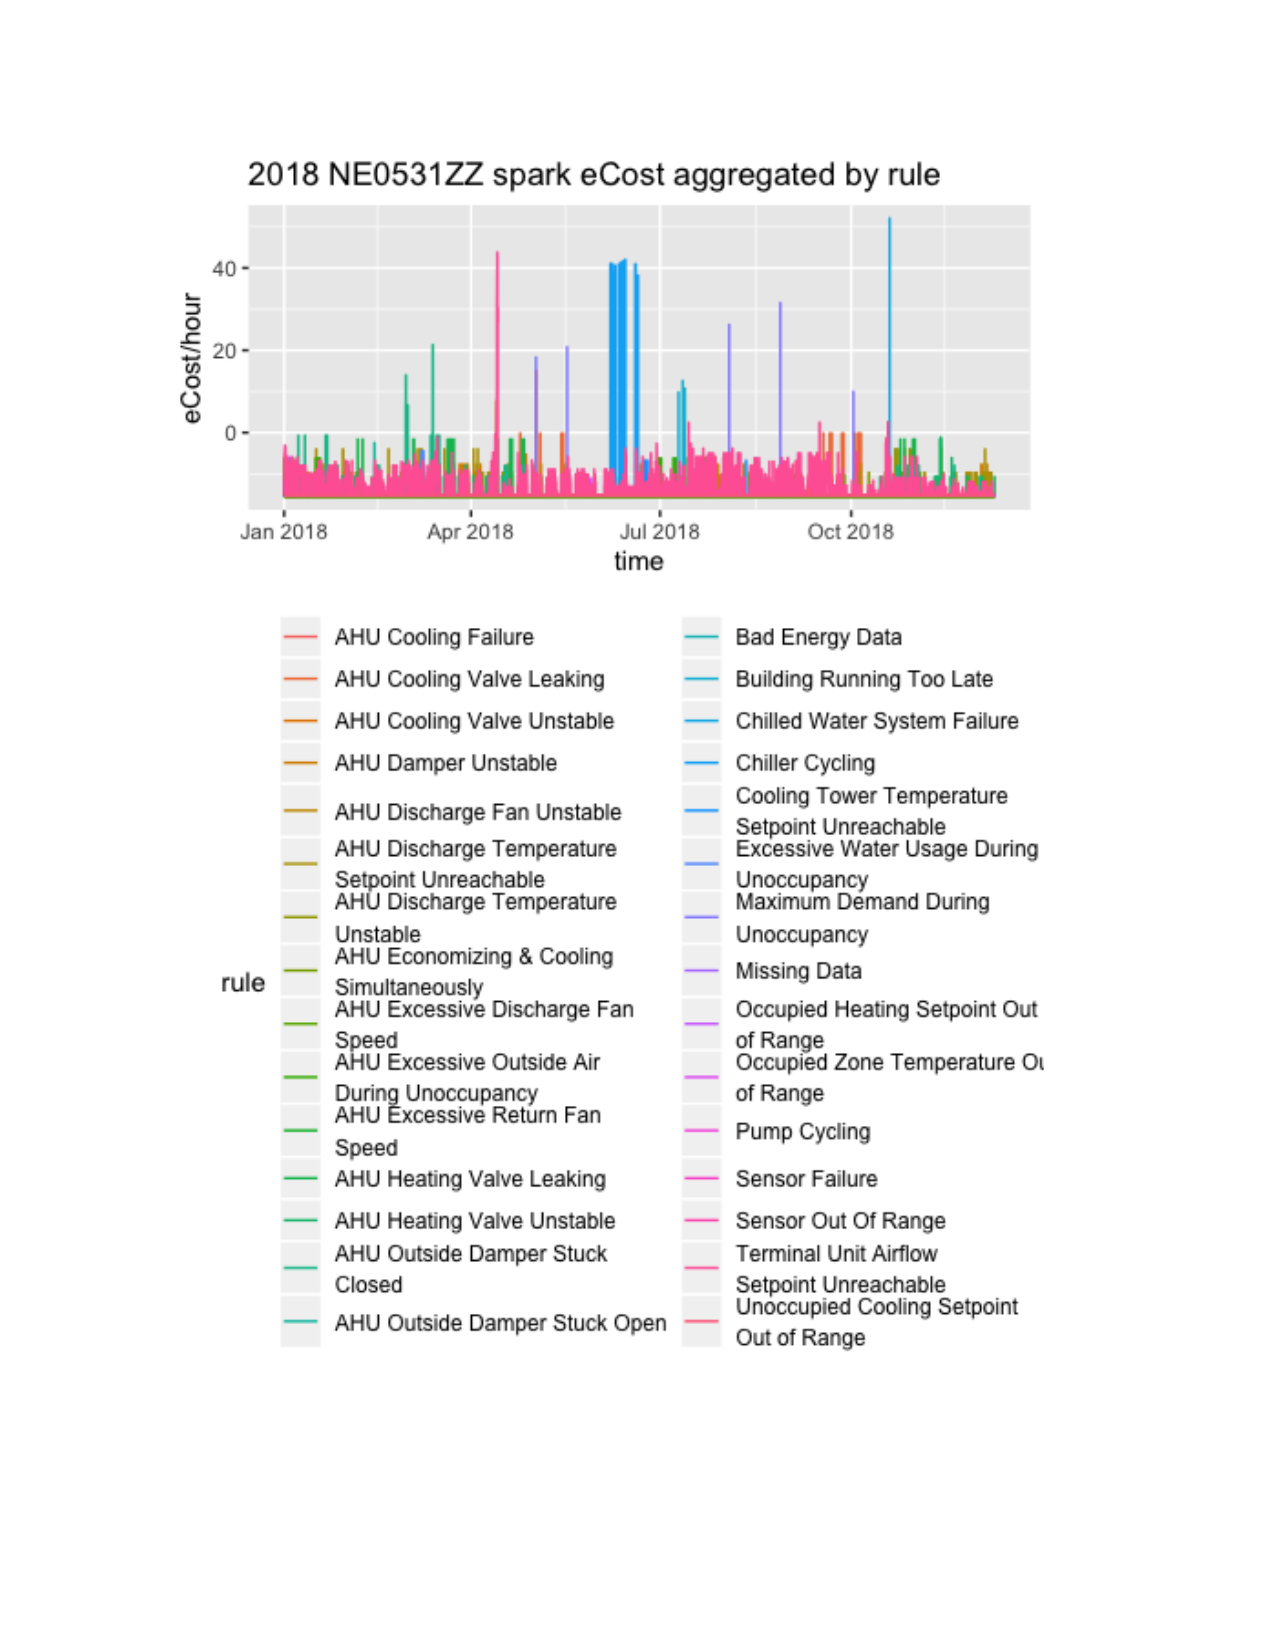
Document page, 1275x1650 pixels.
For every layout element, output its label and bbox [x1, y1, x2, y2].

picture [168, 150, 1044, 1375]
